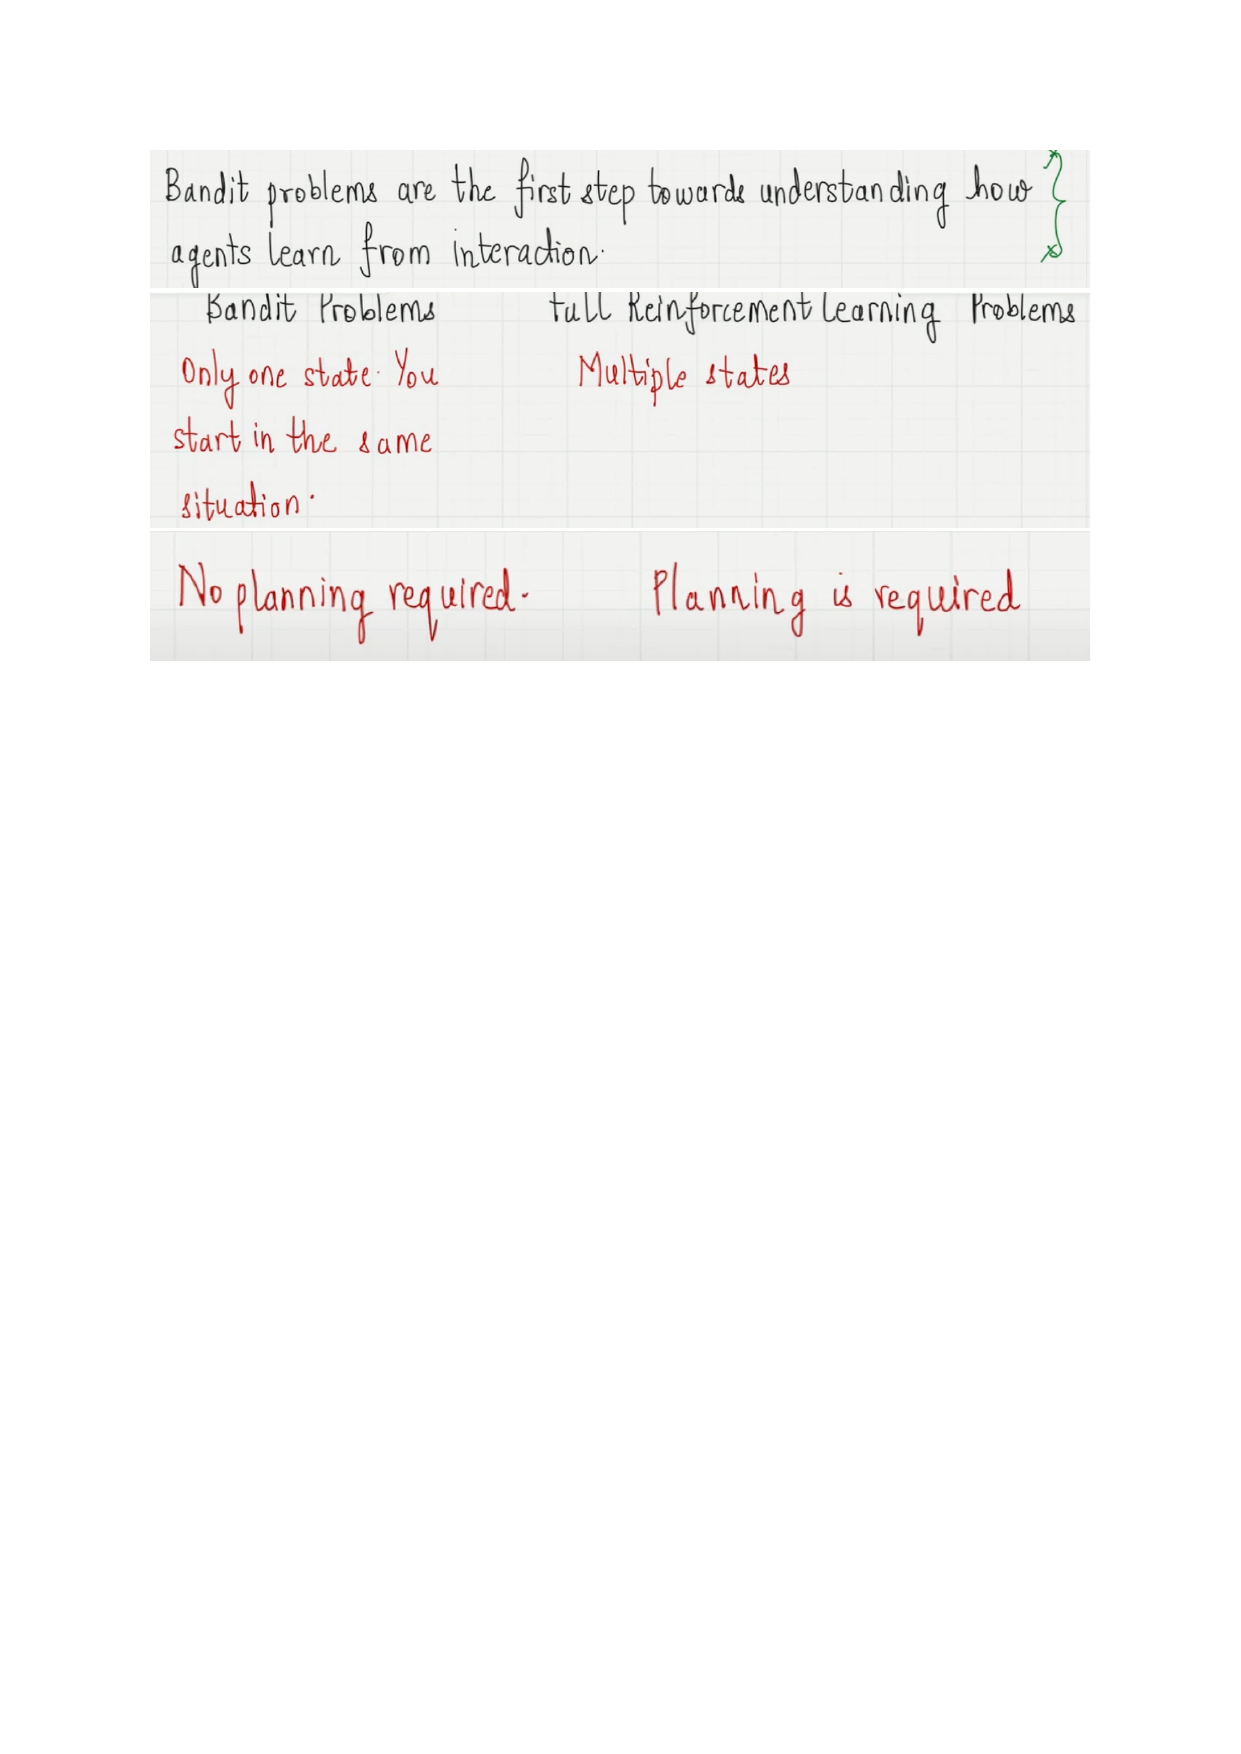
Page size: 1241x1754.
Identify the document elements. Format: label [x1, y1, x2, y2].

picture [150, 292, 1091, 528]
picture [150, 531, 1091, 661]
picture [150, 150, 1091, 288]
